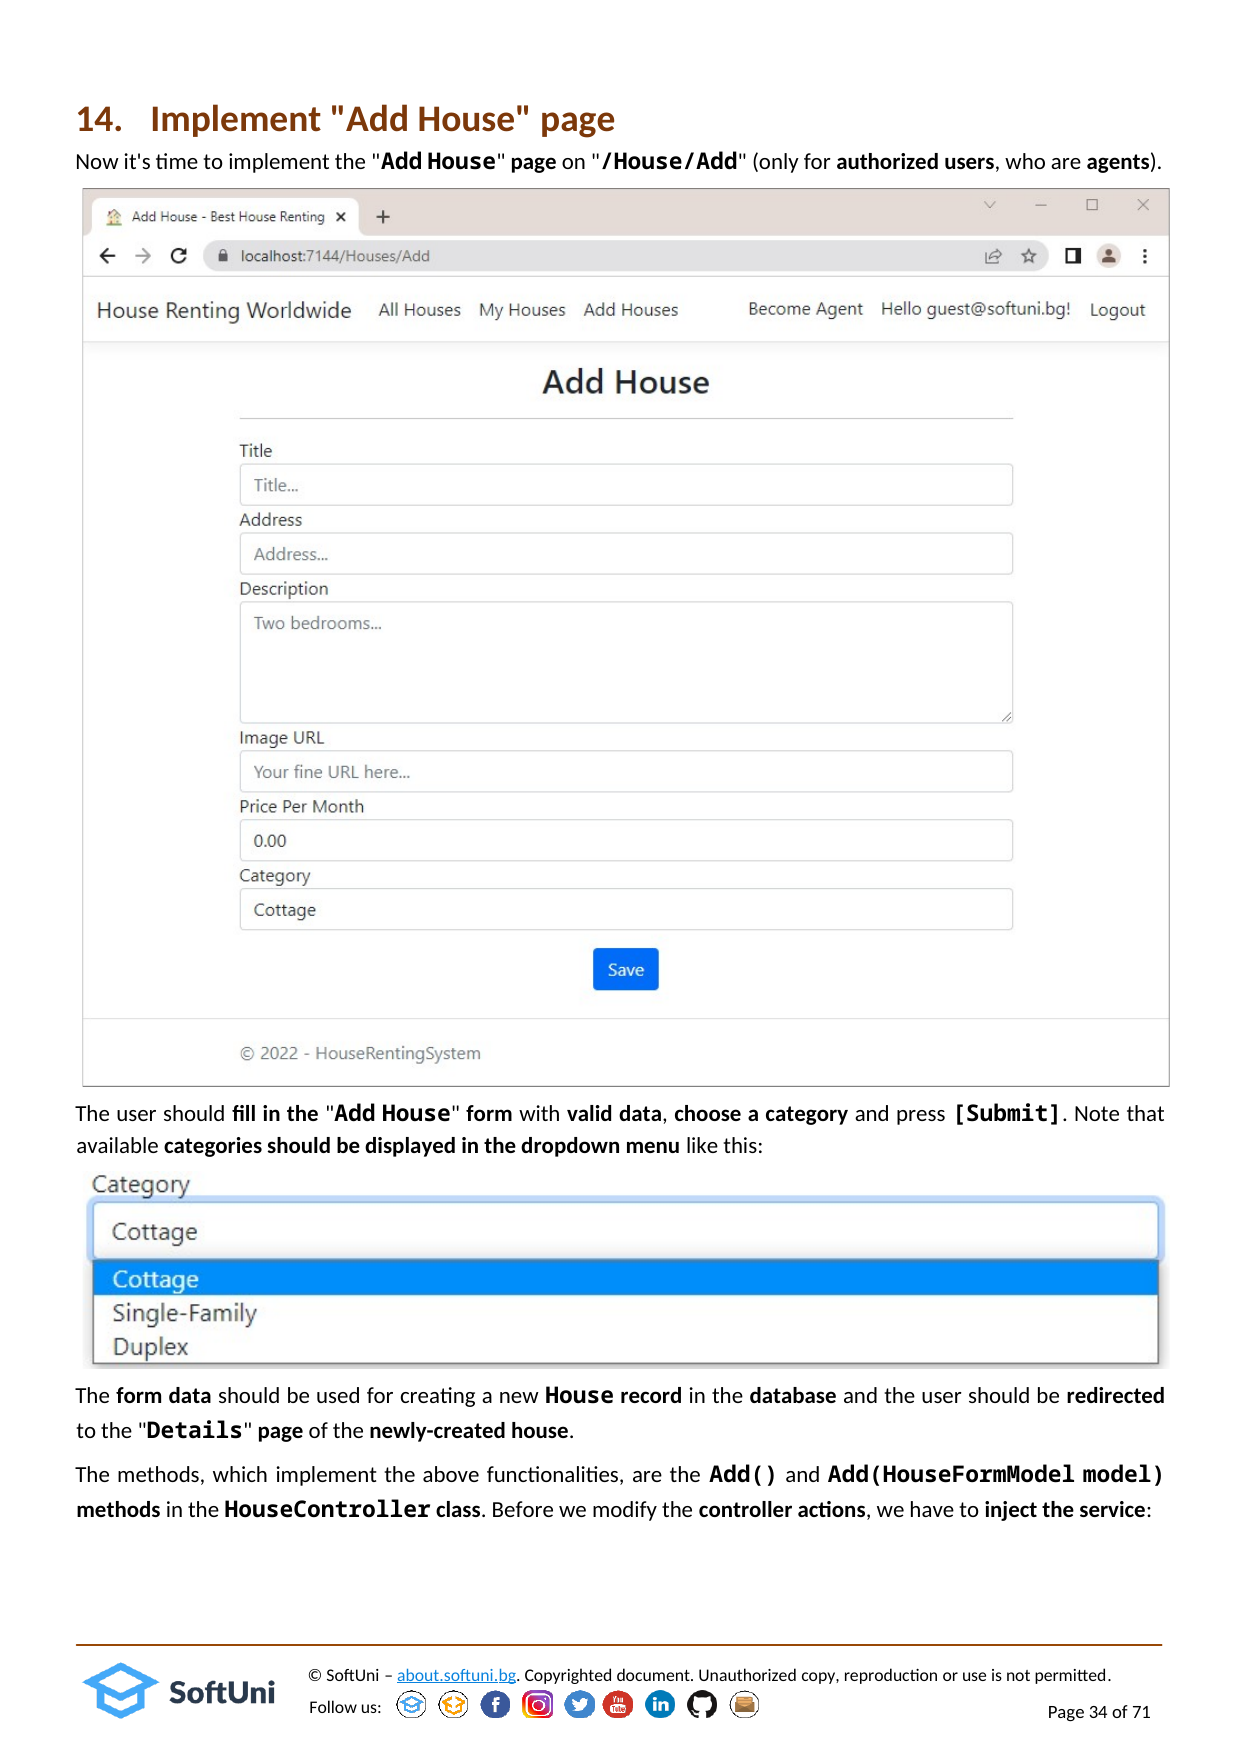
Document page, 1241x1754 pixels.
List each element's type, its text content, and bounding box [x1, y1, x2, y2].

text The methods, which implement the above functionalities, are the Add() and Add(HouseFormModel model) methods in the HouseController class. Before we modify the controller actions, we have to inject the service: [75, 1458, 1165, 1524]
picture [82, 188, 1170, 1087]
subtitle Implement "Add House" page [75, 95, 1190, 141]
picture [75, 1656, 281, 1724]
text The form data should be used for creating a new House record in the database and the user should be redirected to the "Details" page of the newly-created house. [75, 1379, 1165, 1446]
picture [659, 1702, 668, 1710]
picture [668, 1711, 675, 1718]
picture [645, 1710, 653, 1718]
picture [602, 1690, 633, 1718]
picture [687, 1690, 717, 1718]
picture [666, 1690, 675, 1697]
picture [480, 1690, 510, 1718]
picture [645, 1690, 654, 1699]
text The user should fill in the "Add House" form with valid data, choose a category and press [Submit]. Note that available categories should be displayed in the dropdown menu like this: [75, 1097, 1165, 1159]
picture [438, 1690, 468, 1718]
picture [396, 1690, 426, 1718]
text Now it's time to implement the "Add House" page on "/House/Add" (only for authorized users, who are agents). [75, 145, 1165, 176]
picture [82, 1171, 1170, 1369]
picture [729, 1690, 759, 1718]
picture [564, 1690, 595, 1718]
picture [522, 1690, 553, 1718]
